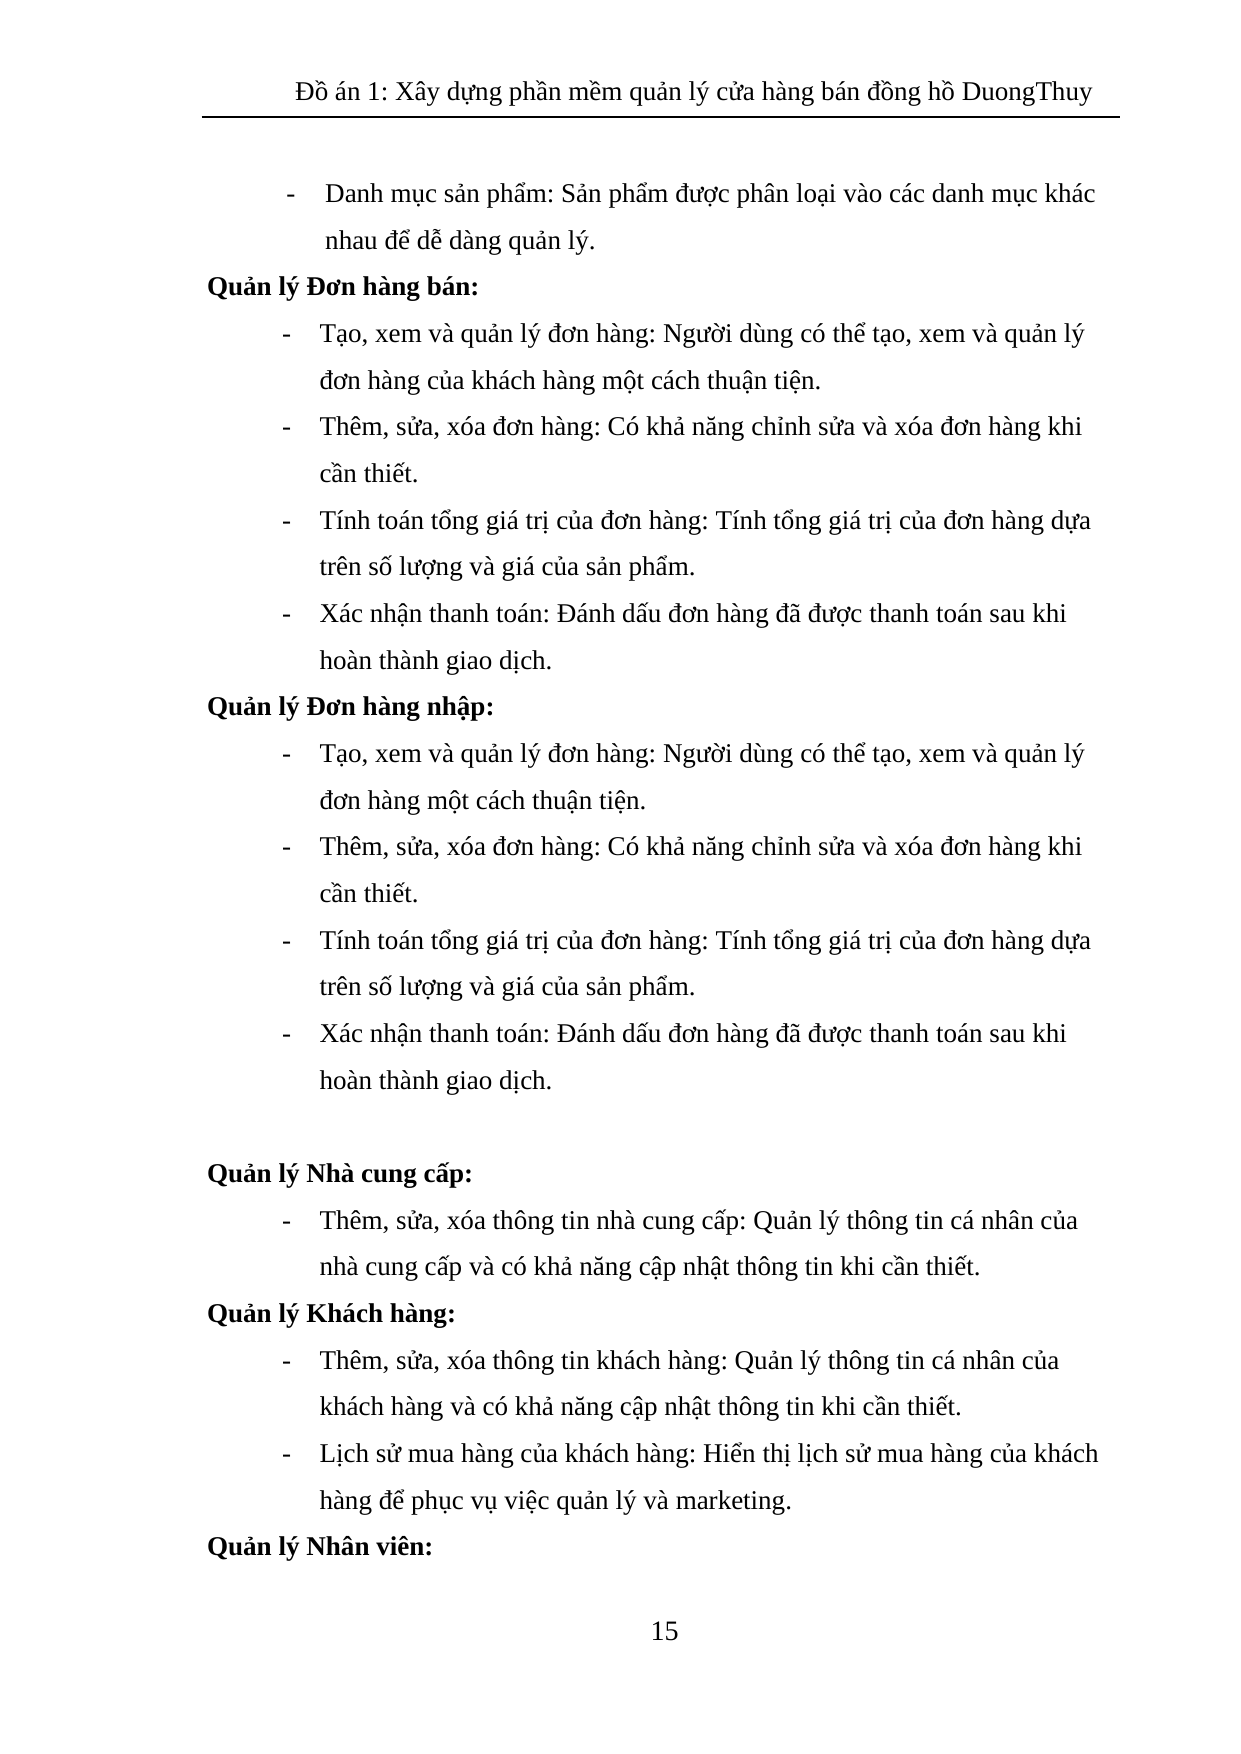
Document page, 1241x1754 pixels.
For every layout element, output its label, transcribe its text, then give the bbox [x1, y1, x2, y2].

list Thêm, sửa, xóa đơn hàng: Có khả năng chỉnh sửa và xóa đơn hàng khi cần thiết. [282, 831, 1122, 908]
text Quản lý Đơn hàng bán: [207, 271, 1122, 302]
list Thêm, sửa, xóa thông tin nhà cung cấp: Quản lý thông tin cá nhân của nhà cung cấp và có khả năng cập nhật thông tin khi cần thiết. [282, 1204, 1122, 1282]
list Lịch sử mua hàng của khách hàng: Hiển thị lịch sử mua hàng của khách hàng để phục vụ việc quản lý và marketing. [282, 1437, 1122, 1515]
list Tính toán tổng giá trị của đơn hàng: Tính tổng giá trị của đơn hàng dựa trên số lượng và giá của sản phẩm. [282, 504, 1122, 582]
text Quản lý Nhà cung cấp: [207, 1157, 1122, 1188]
list Xác nhận thanh toán: Đánh dấu đơn hàng đã được thanh toán sau khi hoàn thành giao dịch. [282, 597, 1122, 675]
list Danh mục sản phẩm: Sản phẩm được phân loại vào các danh mục khác nhau để dễ dàng quản lý. [286, 177, 1122, 255]
text Quản lý Khách hàng: [207, 1297, 1122, 1328]
list Thêm, sửa, xóa đơn hàng: Có khả năng chỉnh sửa và xóa đơn hàng khi cần thiết. [282, 411, 1122, 488]
list Thêm, sửa, xóa thông tin khách hàng: Quản lý thông tin cá nhân của khách hàng và có khả năng cập nhật thông tin khi cần thiết. [282, 1344, 1122, 1422]
list Tạo, xem và quản lý đơn hàng: Người dùng có thể tạo, xem và quản lý đơn hàng một cách thuận tiện. [282, 737, 1122, 815]
list Xác nhận thanh toán: Đánh dấu đơn hàng đã được thanh toán sau khi hoàn thành giao dịch. [282, 1017, 1122, 1095]
list Tính toán tổng giá trị của đơn hàng: Tính tổng giá trị của đơn hàng dựa trên số lượng và giá của sản phẩm. [282, 924, 1122, 1002]
text Quản lý Đơn hàng nhập: [207, 691, 1122, 722]
text Quản lý Nhân viên: [207, 1531, 1122, 1562]
list Tạo, xem và quản lý đơn hàng: Người dùng có thể tạo, xem và quản lý đơn hàng của khách hàng một cách thuận tiện. [282, 317, 1122, 395]
